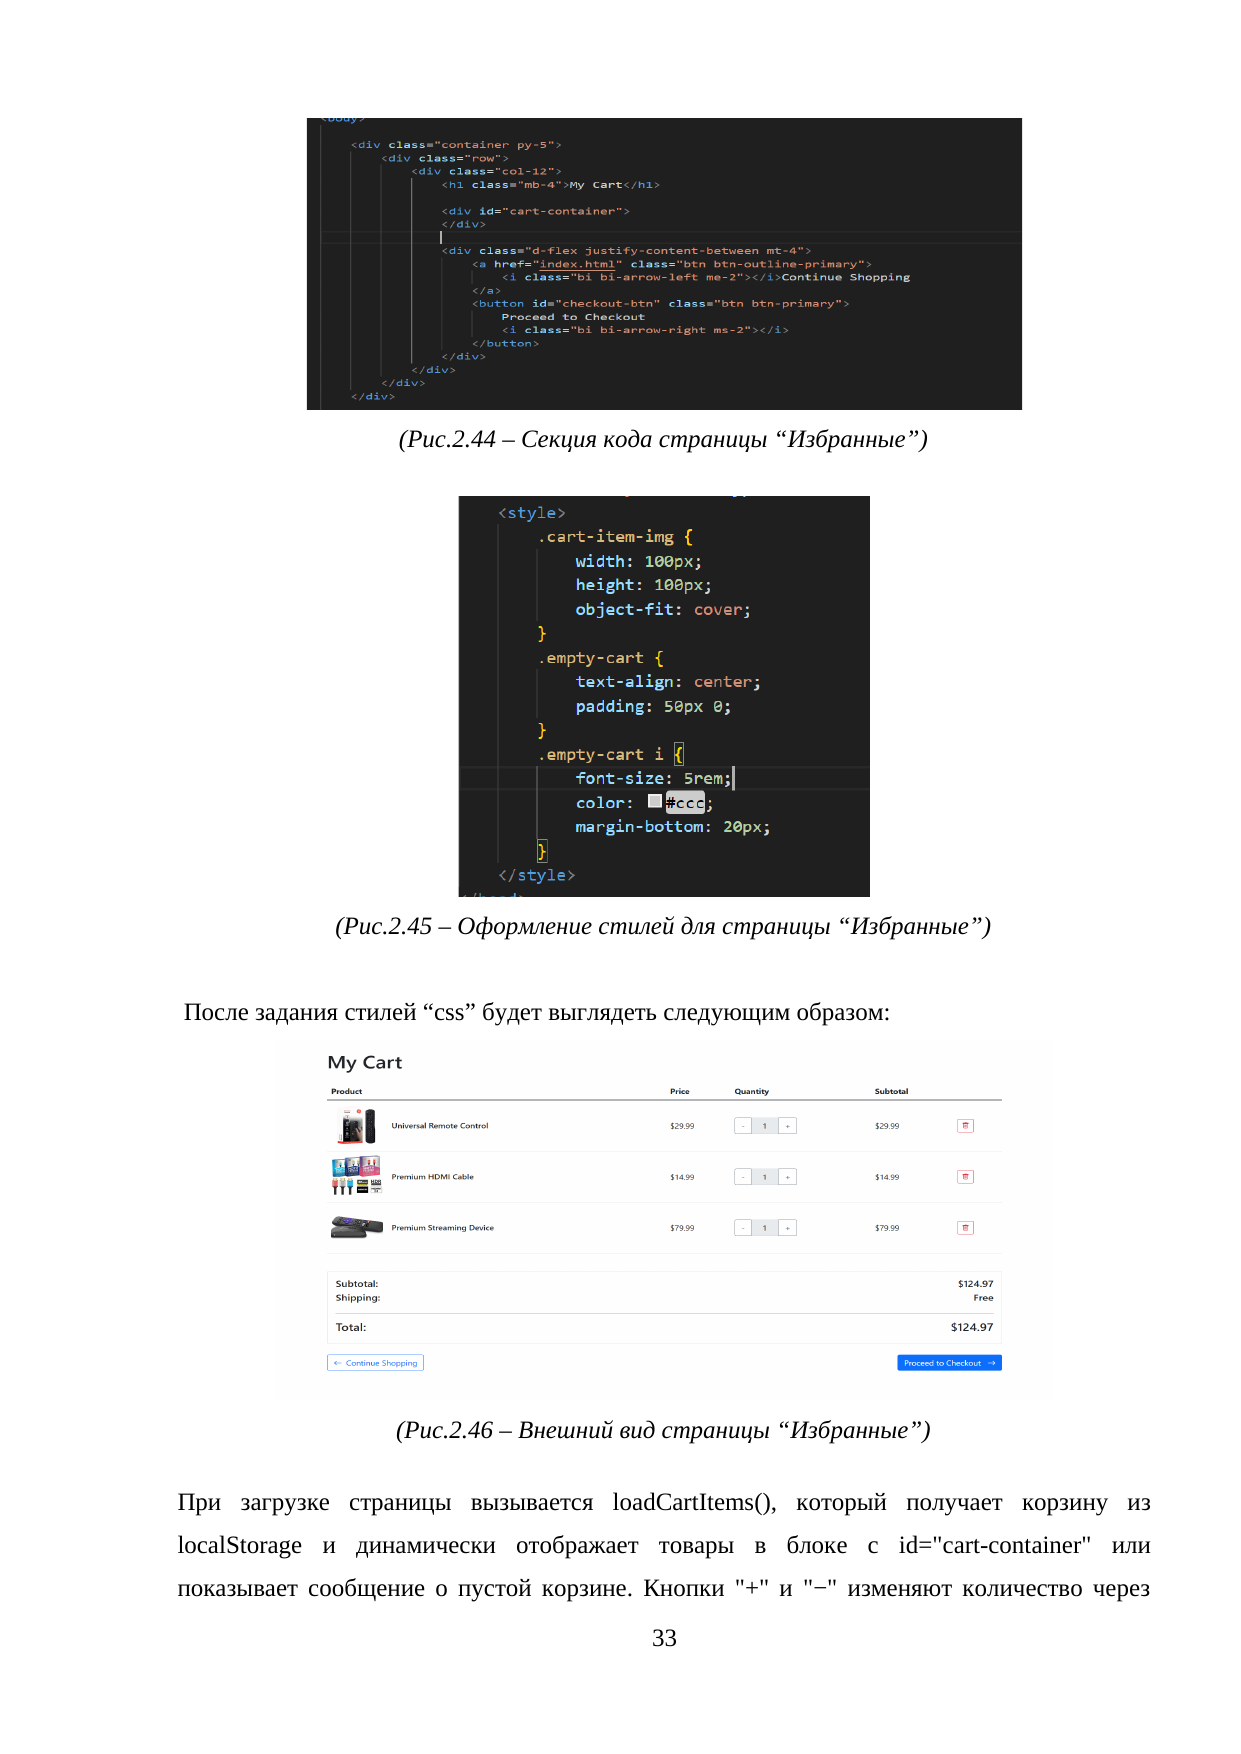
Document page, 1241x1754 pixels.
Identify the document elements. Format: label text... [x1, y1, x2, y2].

text (Рис.2.46 – Внешний вид страницы “Избранные”) [177, 1415, 1152, 1444]
text После задания стилей “css” будет выглядеть следующим образом: [177, 997, 1152, 1026]
picture [275, 1040, 1054, 1401]
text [177, 1487, 1152, 1602]
text (Рис.2.45 – Оформление стилей для страницы “Избранные”) [177, 911, 1152, 939]
picture [458, 496, 870, 897]
picture [306, 118, 1023, 410]
text (Рис.2.44 – Секция кода страницы “Избранные”) [177, 424, 1152, 453]
